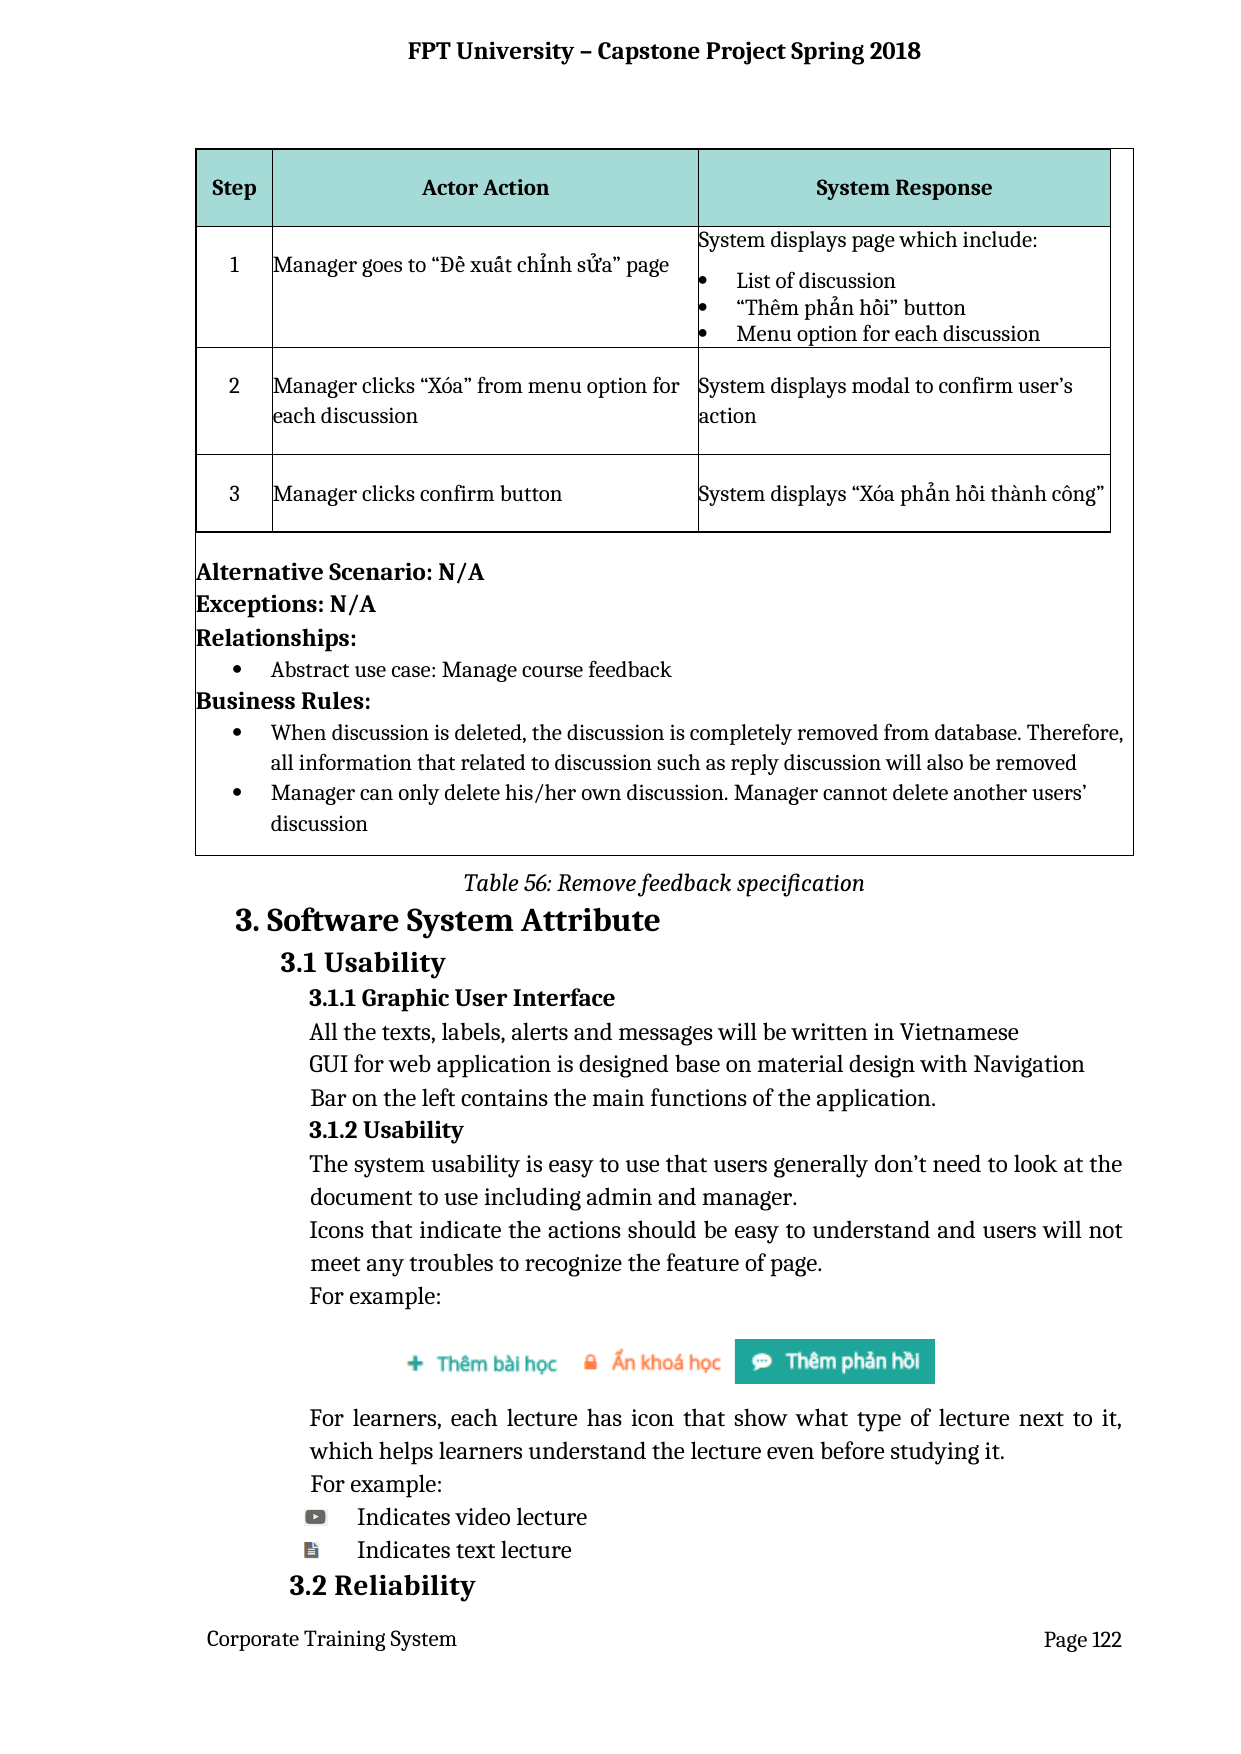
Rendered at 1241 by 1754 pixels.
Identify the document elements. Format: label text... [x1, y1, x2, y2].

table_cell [196, 149, 1133, 855]
text 3. Software System Attribute [235, 902, 1124, 940]
text GUI for web application is designed base on material design with Navigation Bar on the left contains the main functions of the application. [309, 1050, 1124, 1112]
text 3.1.2 Usability [309, 1116, 1124, 1145]
text The system usability is easy to use that users generally don’t need to look at the document to use including admin and manager. [309, 1149, 1124, 1211]
list Table : Remove feedback specification [207, 869, 1122, 897]
picture [304, 1509, 328, 1526]
text All the texts, labels, alerts and messages will be written in Vietnamese [309, 1017, 1124, 1046]
picture [394, 1339, 935, 1384]
text For learners, each lecture has icon that show what type of lecture next to it, which helps learners understand the lecture even before studying it. [309, 1404, 1124, 1466]
list Indicates text lecture [216, 1536, 1124, 1565]
text 3.1 Usability [281, 946, 1124, 979]
list Indicates video lecture [216, 1503, 1124, 1532]
picture [304, 1542, 319, 1559]
text For example: [282, 1470, 1124, 1499]
text Icons that indicate the actions should be easy to understand and users will not meet any troubles to recognize the feature of page. [309, 1216, 1124, 1277]
text For example: [309, 1282, 1124, 1310]
text 3.1.1 Graphic User Interface [309, 984, 1124, 1013]
text 3.2 Reliability [216, 1569, 1124, 1603]
